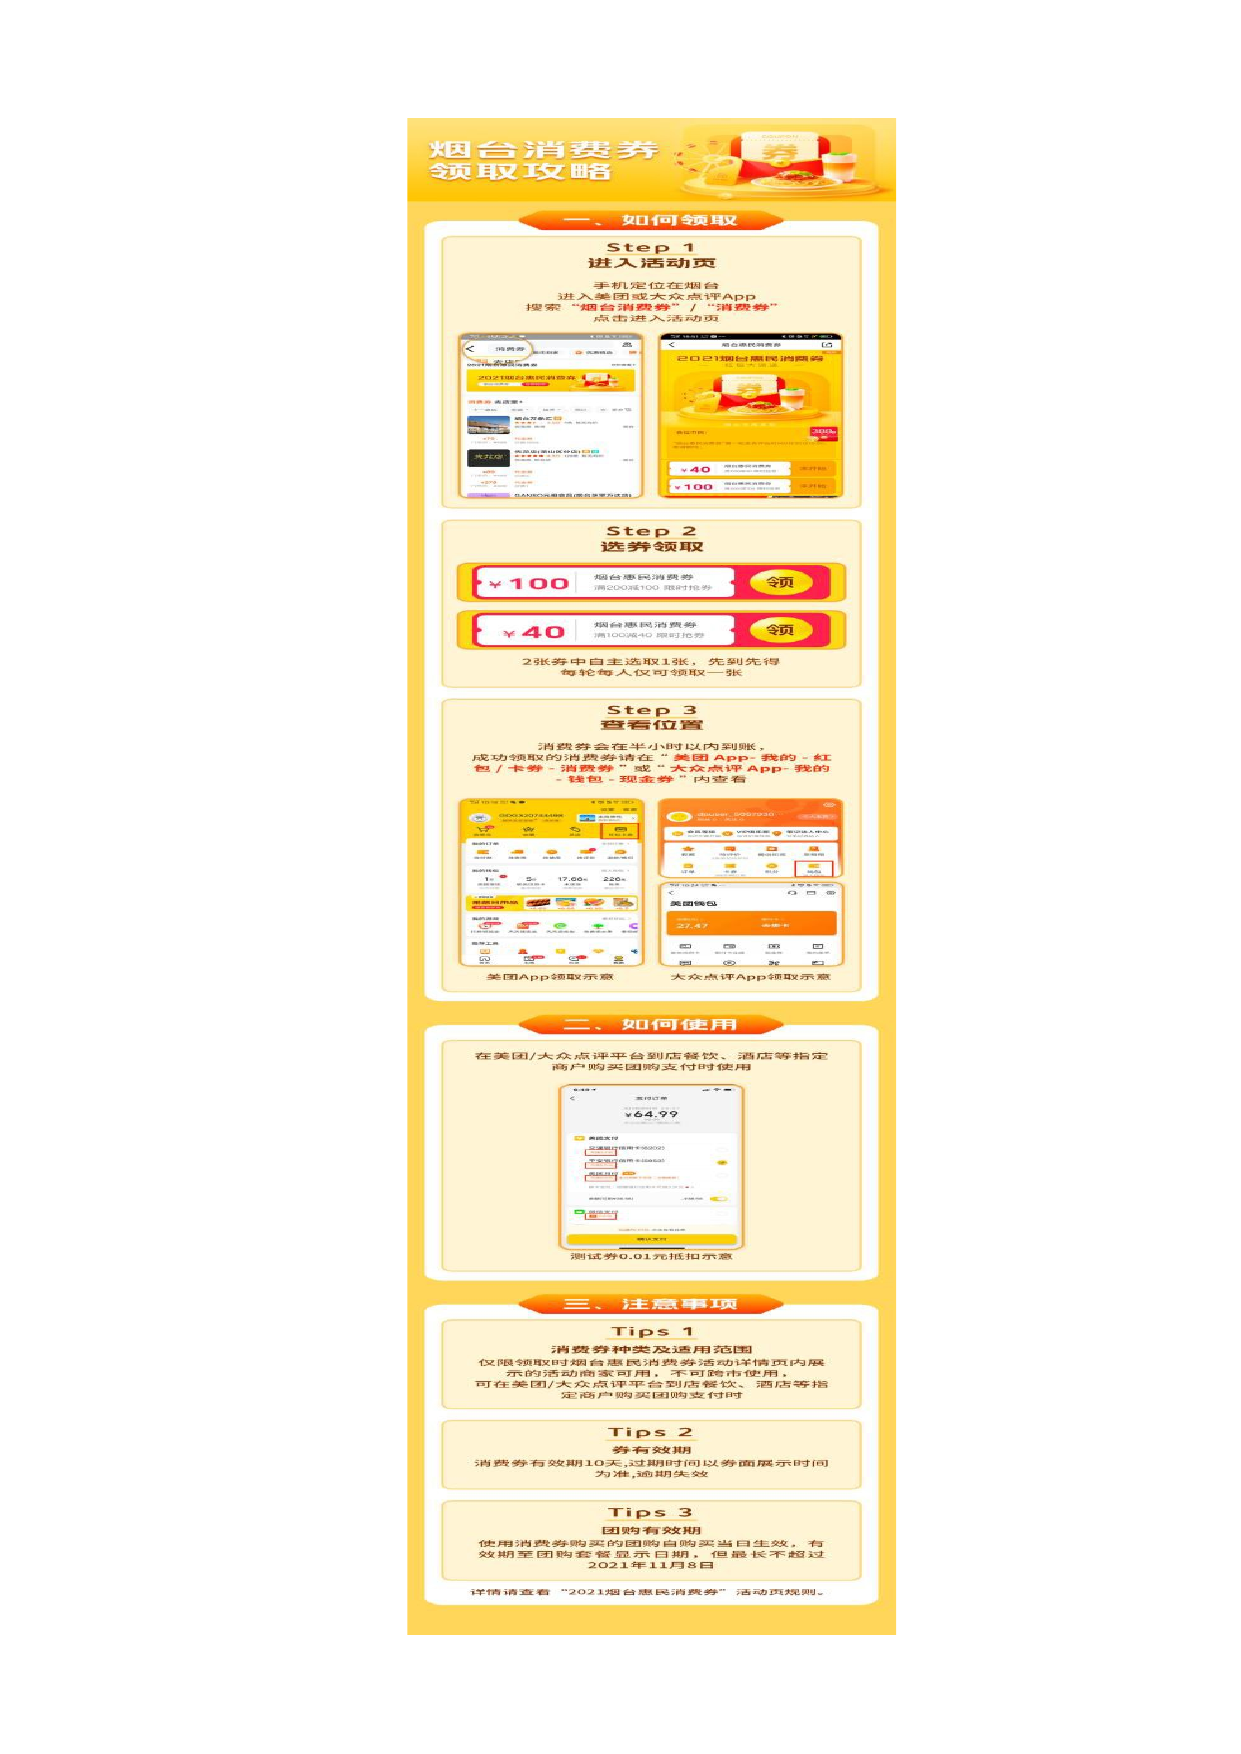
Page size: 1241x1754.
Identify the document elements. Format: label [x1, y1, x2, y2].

picture [407, 118, 897, 1635]
